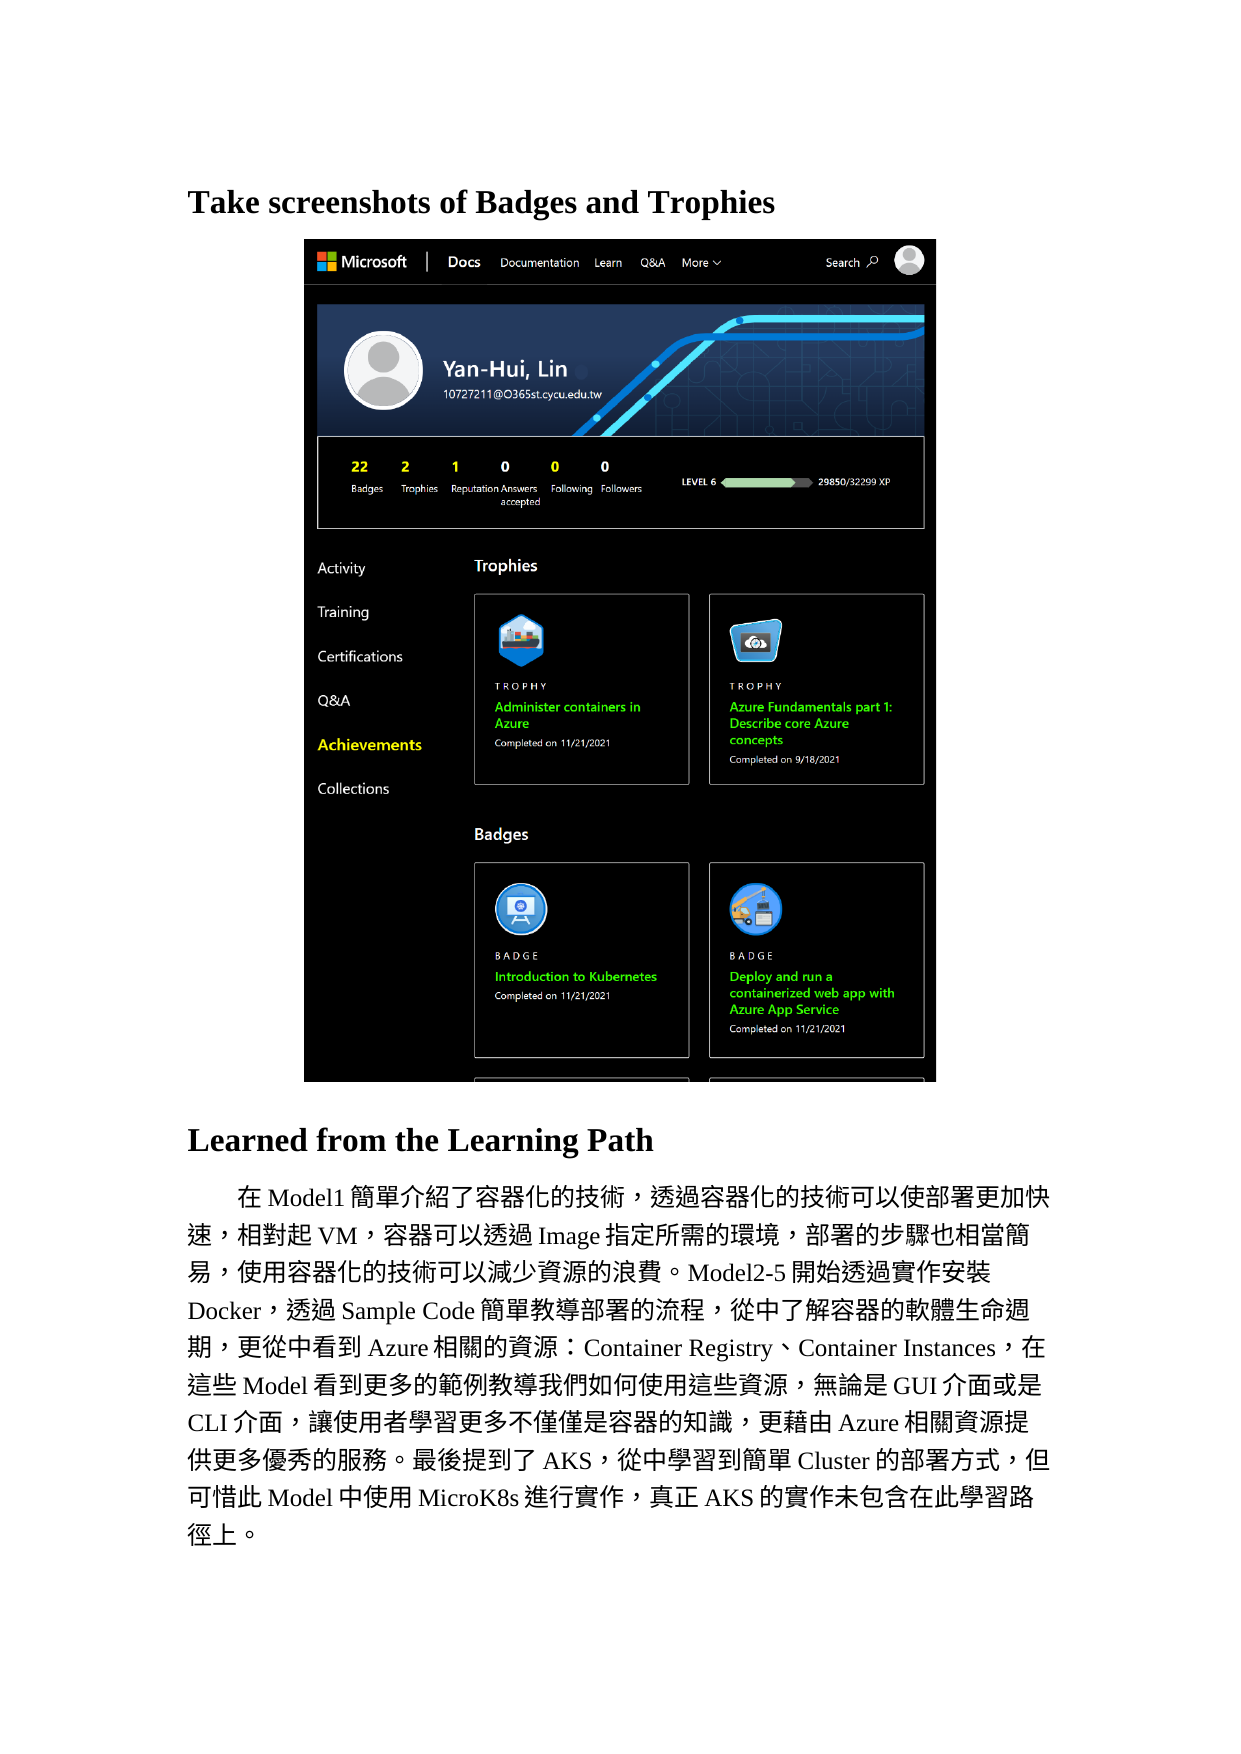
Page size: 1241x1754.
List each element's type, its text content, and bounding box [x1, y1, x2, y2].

picture [304, 239, 937, 1082]
subtitle Learned from the Learning Path [187, 1102, 1053, 1177]
text 在Model1簡單介紹了容器化的技術，透過容器化的技術可以使部署更加快速，相對起VM，容器可以透過Image指定所需的環境，部署的步驟也相當簡易，使用容器化的技術可以減少資源的浪費。Model2-5開始透過實作安裝Docker，透過Sample Code簡單教導部署的流程，從中了解容器的軟體生命週期，更從中看到Azure相關的資源：Container Registry、Container Instances，在這些Model看到更多的範例教導我們如何使用這些資源，無論是GUI介面或是CLI介面，讓使用者學習更多不僅僅是容器的知識，更藉由Azure相關資源提供更多優秀的服務。最後提到了AKS，從中學習到簡單Cluster的部署方式，但可惜此Model中使用MicroK8s進行實作，真正AKS的實作未包含在此學習路徑上。 [187, 1177, 1053, 1552]
subtitle Take screenshots of Badges and Trophies [187, 164, 1053, 239]
